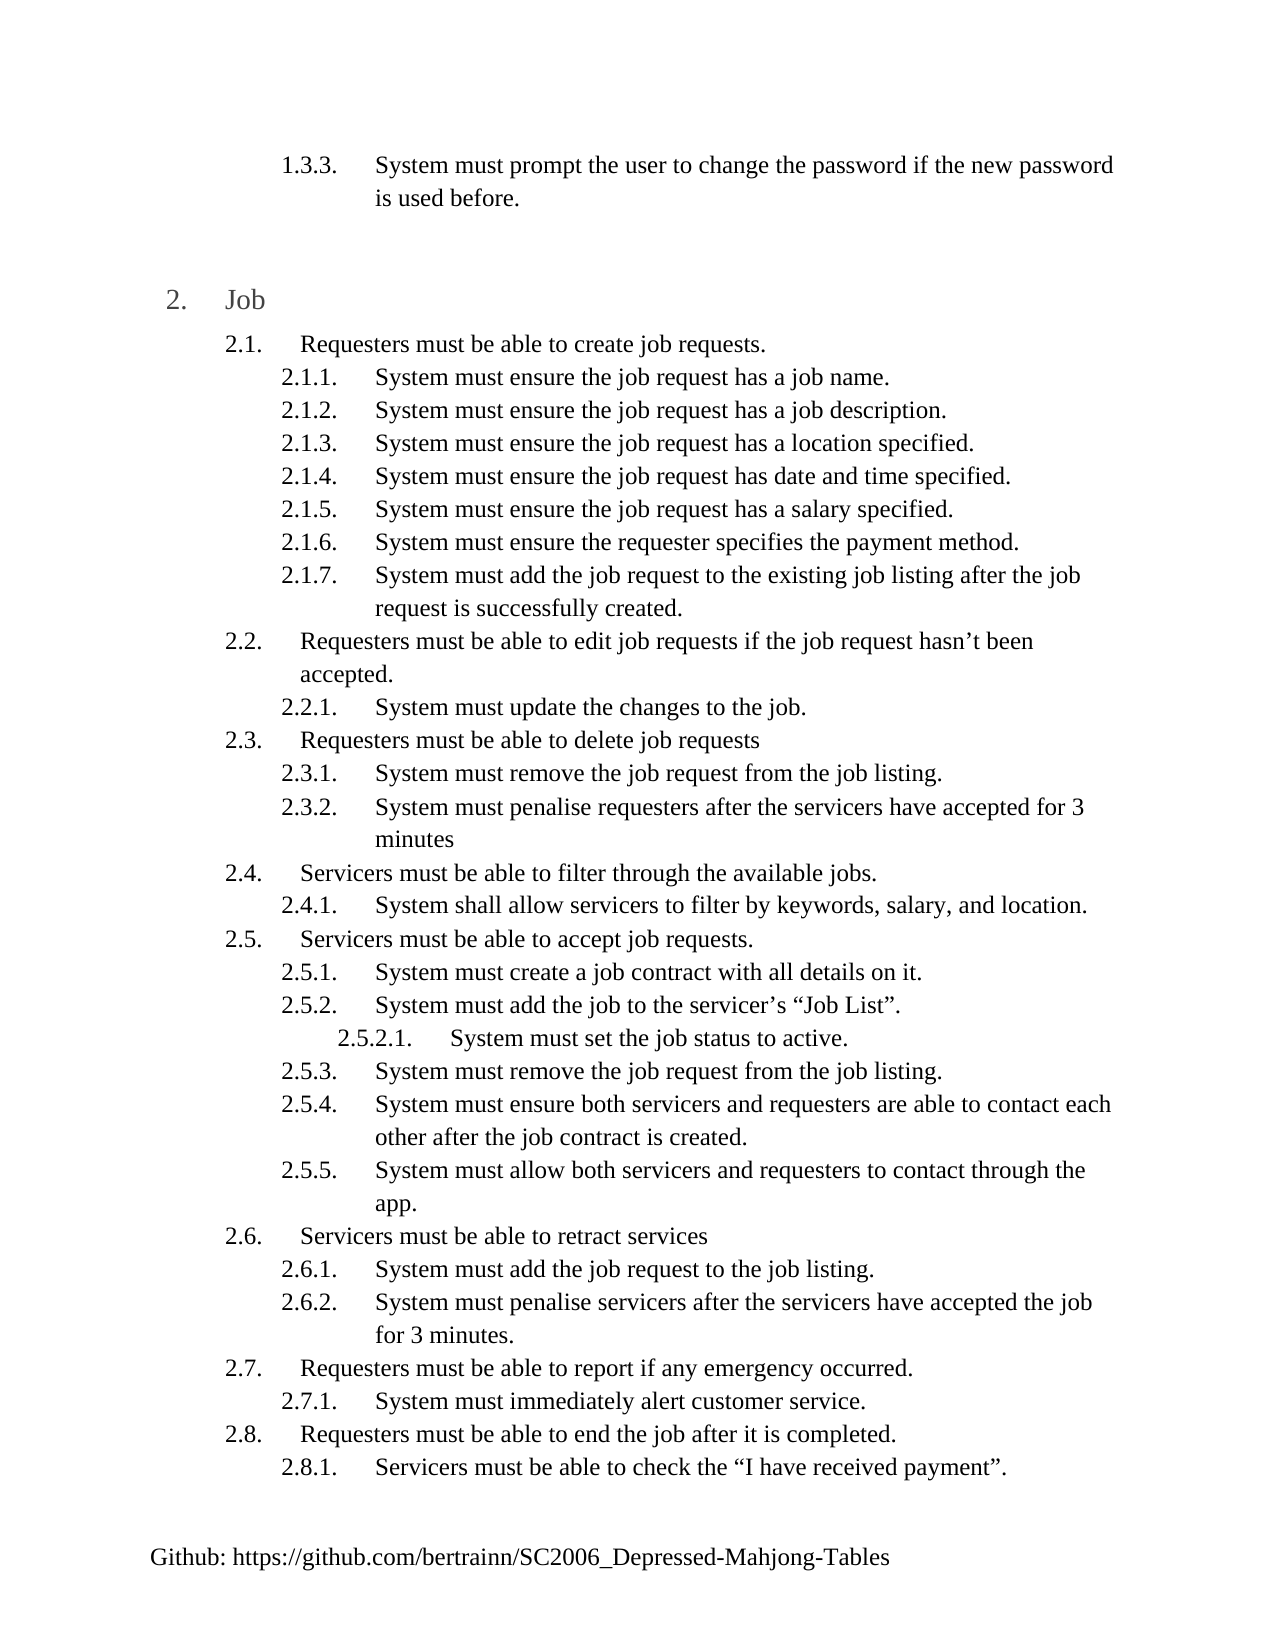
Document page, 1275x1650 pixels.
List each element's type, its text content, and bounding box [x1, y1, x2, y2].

list System must add the job request to the existing job listing after the job request is successfully created. [337, 560, 1125, 622]
list Servicers must be able to retract services [262, 1221, 1125, 1249]
list System must immediately alert customer service. [337, 1386, 1125, 1415]
list Requesters must be able to create job requests. [262, 329, 1125, 358]
list Servicers must be able to check the “I have received payment”. [337, 1452, 1125, 1481]
list System must ensure both servicers and requesters are able to contact each other after the job contract is created. [337, 1089, 1125, 1151]
list System must remove the job request from the job listing. [337, 1056, 1125, 1084]
list System must allow both servicers and requesters to contact through the app. [337, 1155, 1125, 1217]
list System must ensure the job request has a job name. [337, 362, 1125, 391]
list System must penalise servicers after the servicers have accepted the job for 3 minutes. [337, 1287, 1125, 1349]
list System must add the job to the servicer’s “Job List”. [337, 990, 1125, 1018]
list System must penalise requesters after the servicers have accepted for 3 minutes [337, 792, 1125, 853]
list System must ensure the job request has a location specified. [337, 428, 1125, 457]
list System must ensure the job request has a job description. [337, 395, 1125, 424]
list System must add the job request to the job listing. [337, 1254, 1125, 1283]
list Requesters must be able to end the job after it is completed. [262, 1419, 1125, 1448]
list Requesters must be able to edit job requests if the job request hasn’t been accepted. [262, 626, 1125, 688]
list Requesters must be able to report if any emergency occurred. [262, 1353, 1125, 1382]
list System must set the job status to active. [412, 1023, 1125, 1051]
list System must prompt the user to change the password if the new password is used before. [337, 150, 1125, 212]
list System must remove the job request from the job listing. [337, 758, 1125, 787]
list System must ensure the requester specifies the payment method. [337, 527, 1125, 556]
list System shall allow servicers to filter by keywords, salary, and location. [337, 891, 1125, 919]
list System must ensure the job request has a salary specified. [337, 494, 1125, 523]
subtitle Job [187, 282, 1125, 316]
list Requesters must be able to delete job requests [262, 726, 1125, 754]
list System must ensure the job request has date and time specified. [337, 461, 1125, 490]
list Servicers must be able to filter through the available jobs. [262, 858, 1125, 886]
list System must create a job contract with all details on it. [337, 957, 1125, 985]
list Servicers must be able to accept job requests. [262, 924, 1125, 952]
list System must update the changes to the job. [337, 692, 1125, 721]
